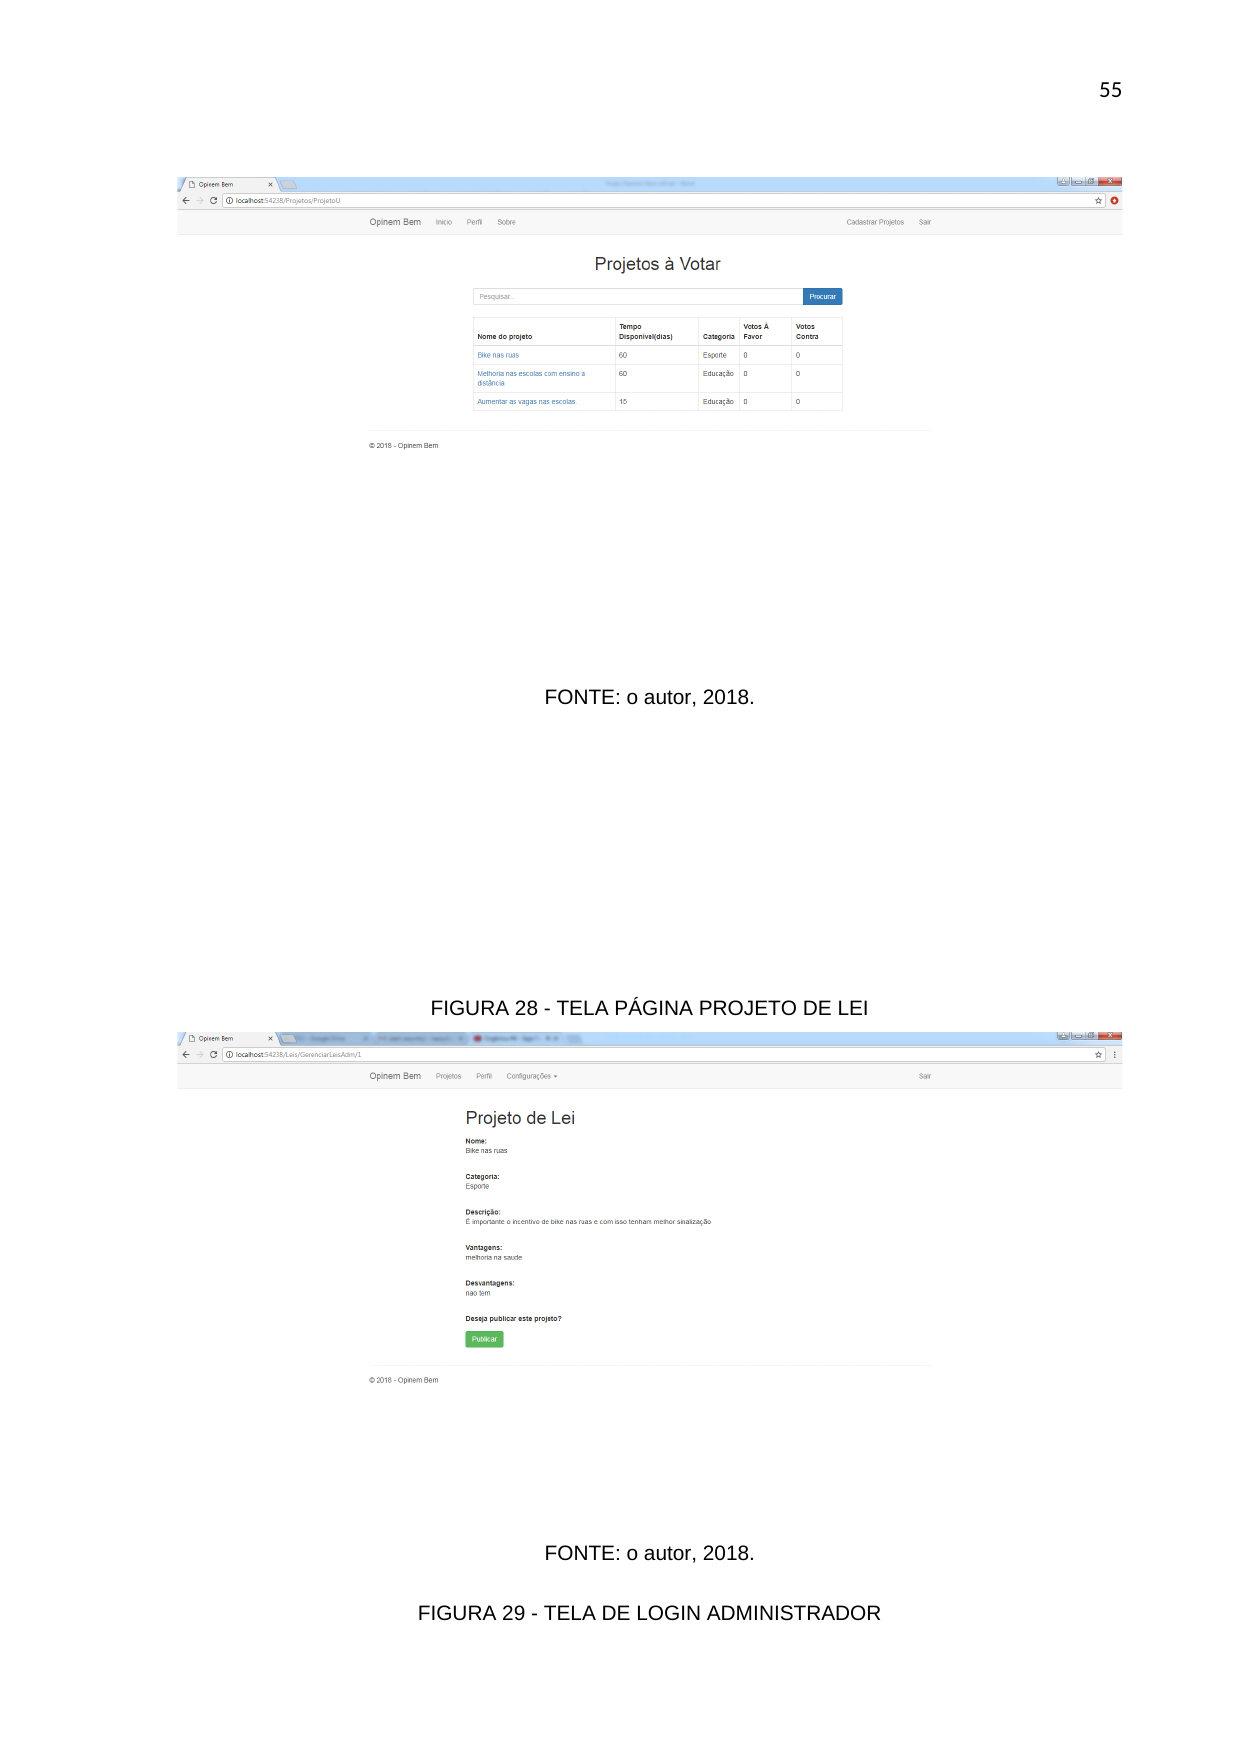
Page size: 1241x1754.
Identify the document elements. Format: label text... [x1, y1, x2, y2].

text FIGURA 29 - TELA DE LOGIN ADMINISTRADOR [177, 1601, 1122, 1624]
text FIGURA 28 - TELA PÁGINA PROJETO DE LEI [177, 996, 1122, 1020]
picture [177, 177, 1123, 685]
text FONTE: o autor, 2018. [177, 685, 1122, 708]
picture [177, 1032, 1123, 1541]
text FONTE: o autor, 2018. [177, 1541, 1122, 1565]
